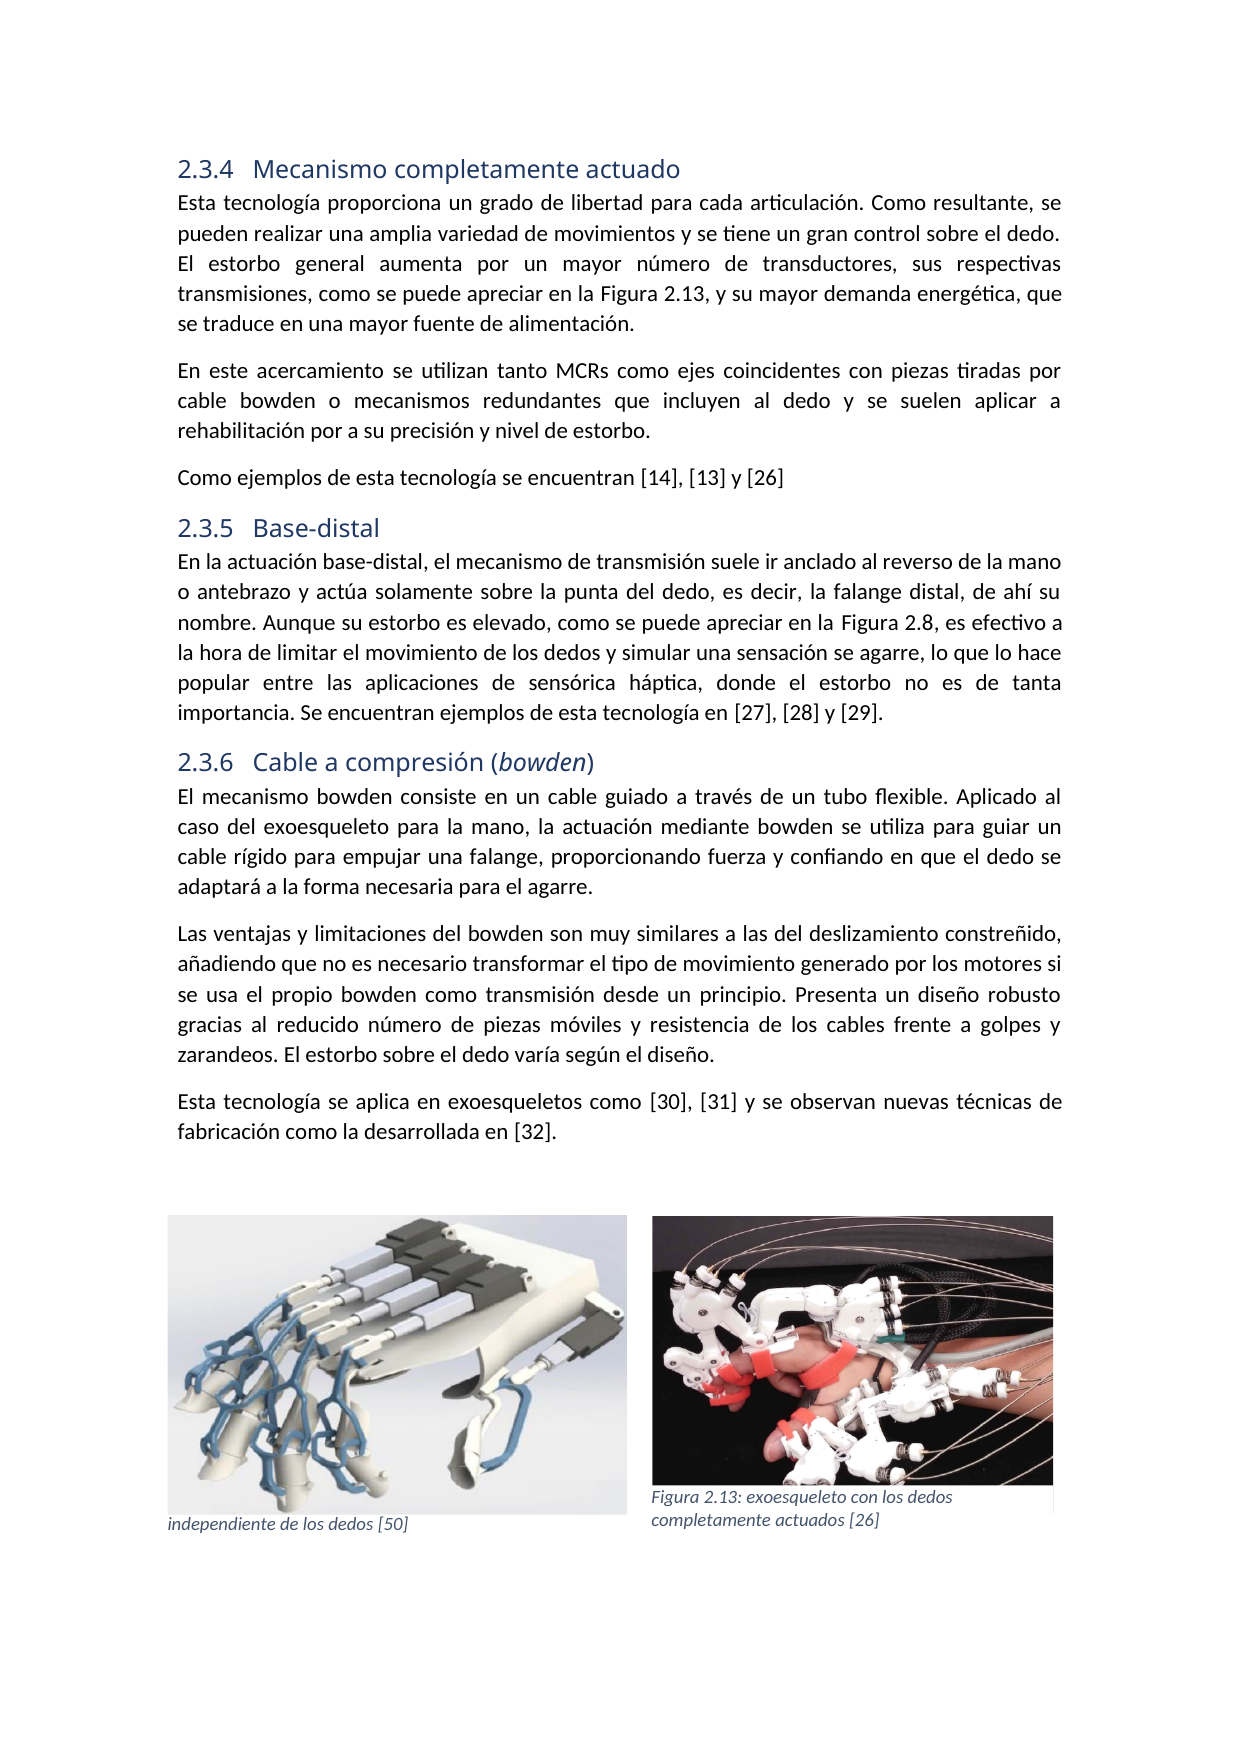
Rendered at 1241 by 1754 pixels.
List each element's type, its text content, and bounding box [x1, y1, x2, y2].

text Las ventajas y limitaciones del bowden son muy similares a las del deslizamiento constreñido, añadiendo que no es necesario transformar el tipo de movimiento generado por los motores si se usa el propio bowden como transmisión desde un principio. Presenta un diseño robusto gracias al reducido número de piezas móviles y resistencia de los cables frente a golpes y zarandeos. El estorbo sobre el dedo varía según el diseño. [177, 919, 1063, 1068]
subtitle Base-distal [177, 510, 1063, 544]
text En la actuación base-distal, el mecanismo de transmisión suele ir anclado al reverso de la mano o antebrazo y actúa solamente sobre la punta del dedo, es decir, la falange distal, de ahí su nombre. Aunque su estorbo es elevado, como se puede apreciar en la Figura 2.8, es efectivo a la hora de limitar el movimiento de los dedos y simular una sensación se agarre, lo que lo hace popular entre las aplicaciones de sensórica háptica, donde el estorbo no es de tanta importancia. Se encuentran ejemplos de esta tecnología en , y . [177, 547, 1063, 726]
picture [651, 1216, 1054, 1485]
text Esta tecnología proporciona un grado de libertad para cada articulación. Como resultante, se pueden realizar una amplia variedad de movimientos y se tiene un gran control sobre el dedo. El estorbo general aumenta por un mayor número de transductores, sus respectivas transmisiones, como se puede apreciar en la Figura 2.13, y su mayor demanda energética, que se traduce en una mayor fuente de alimentación. [177, 188, 1063, 337]
subtitle Mecanismo completamente actuado [177, 152, 1063, 186]
text El mecanismo bowden consiste en un cable guiado a través de un tubo flexible. Aplicado al caso del exoesqueleto para la mano, la actuación mediante bowden se utiliza para guiar un cable rígido para empujar una falange, proporcionando fuerza y confiando en que el dedo se adaptará a la forma necesaria para el agarre. [177, 782, 1063, 901]
text En este acercamiento se utilizan tanto MCRs como ejes coincidentes con piezas tiradas por cable bowden o mecanismos redundantes que incluyen al dedo y se suelen aplicar a rehabilitación por a su precisión y nivel de estorbo. [177, 356, 1063, 445]
subtitle Cable a compresión (bowden) [177, 745, 1063, 779]
picture [167, 1215, 628, 1515]
text Esta tecnología se aplica en exoesqueletos como , y se observan nuevas técnicas de fabricación como la desarrollada en . [177, 1087, 1063, 1145]
text Como ejemplos de esta tecnología se encuentran , y [177, 463, 1063, 492]
